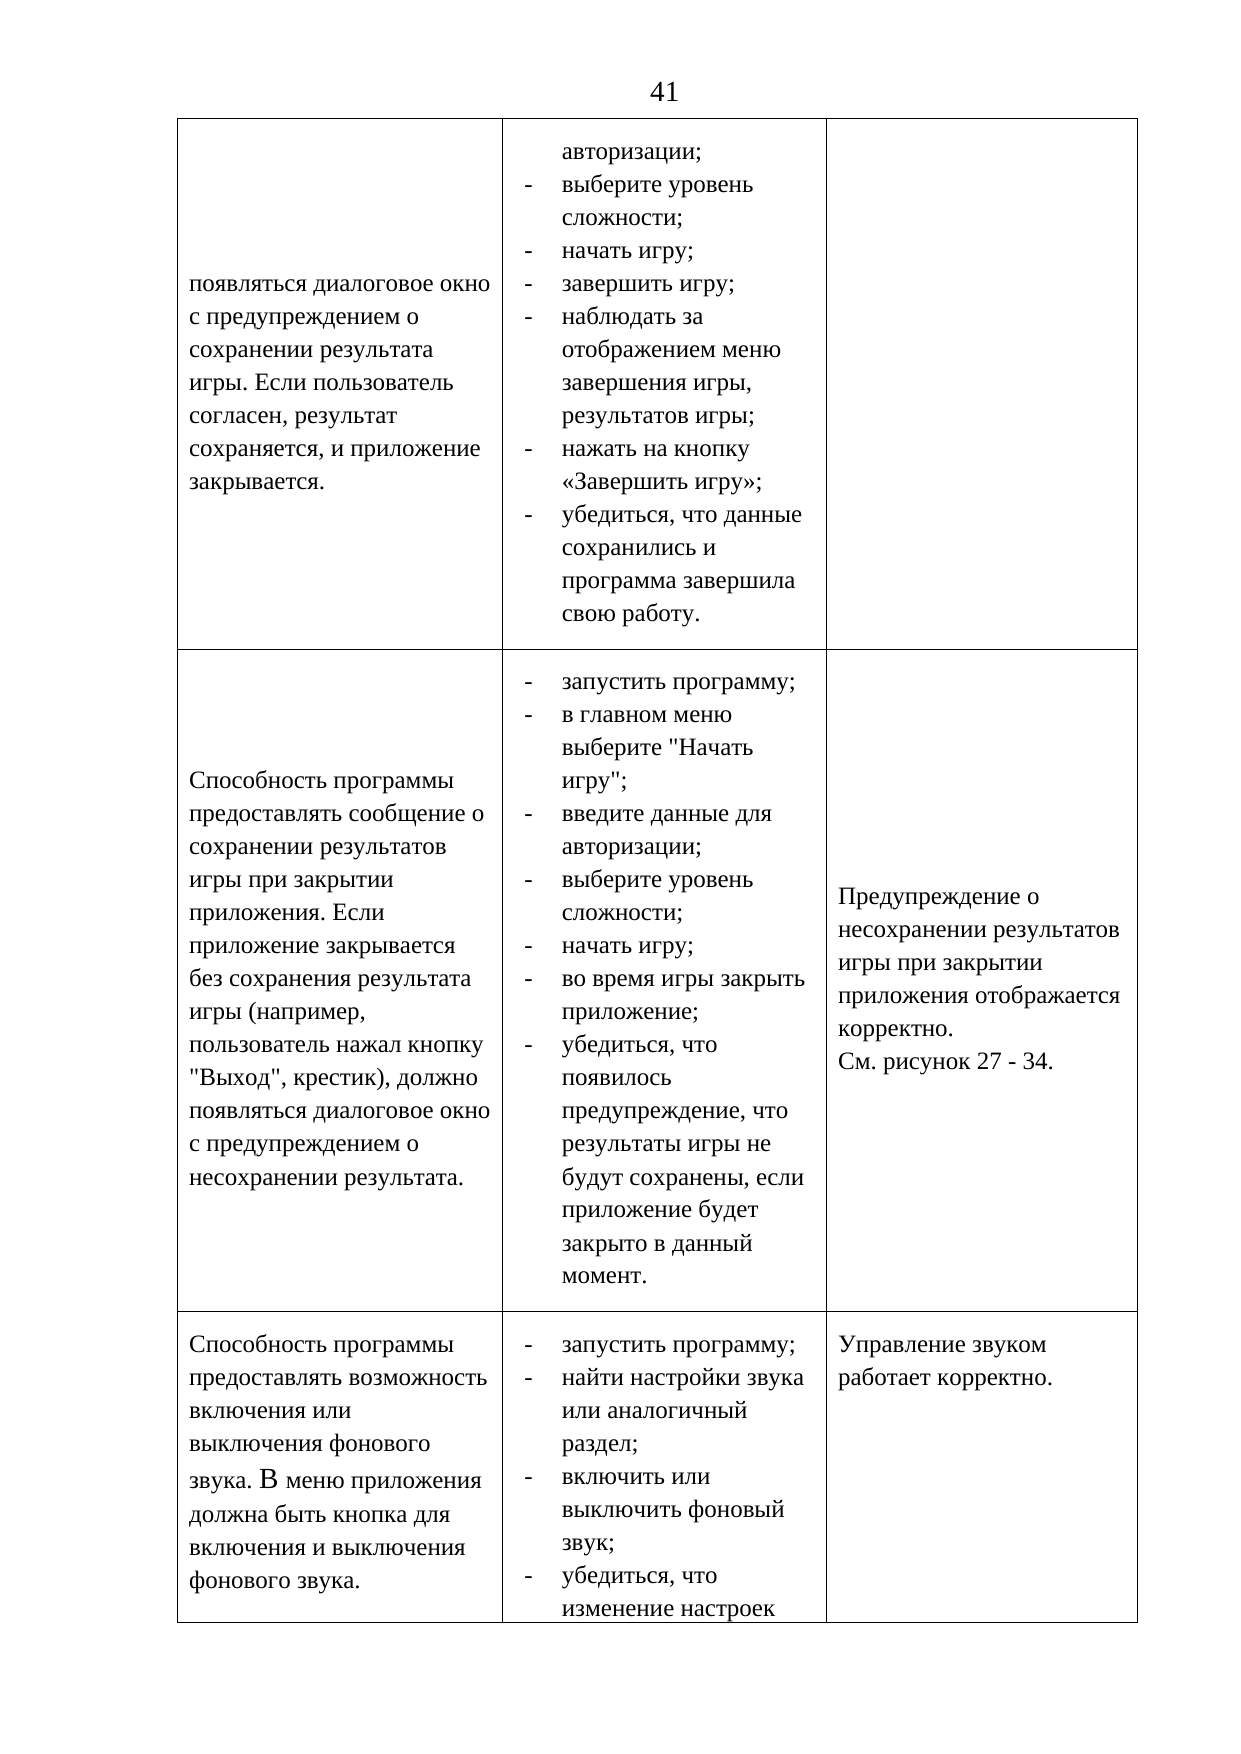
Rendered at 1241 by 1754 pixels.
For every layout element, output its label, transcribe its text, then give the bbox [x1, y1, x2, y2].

table_cell Предупреждение о несохранении результатов игры при закрытии приложения отображается корректно. См. рисунок 27 - 34. [827, 650, 1137, 1311]
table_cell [827, 119, 1137, 648]
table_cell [827, 1312, 1137, 1622]
table_cell Способность программы предоставлять сообщение о сохранении результатов игры при закрытии приложения. Если приложение закрывается без сохранения результата игры (например, пользователь нажал кнопку "Выход", крестик), должно появляться диалоговое окно с предупреждением о несохранении результата. [178, 650, 502, 1311]
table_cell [503, 119, 826, 648]
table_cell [178, 119, 502, 648]
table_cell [503, 1312, 826, 1622]
table_cell запустить программу; в главном меню выберите "Начать игру"; введите данные для авторизации; выберите уровень сложности; начать игру; во время игры закрыть приложение; убедиться, что появилось предупреждение, что результаты игры не будут сохранены, если приложение будет закрыто в данный момент. [503, 650, 826, 1311]
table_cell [178, 1312, 502, 1622]
